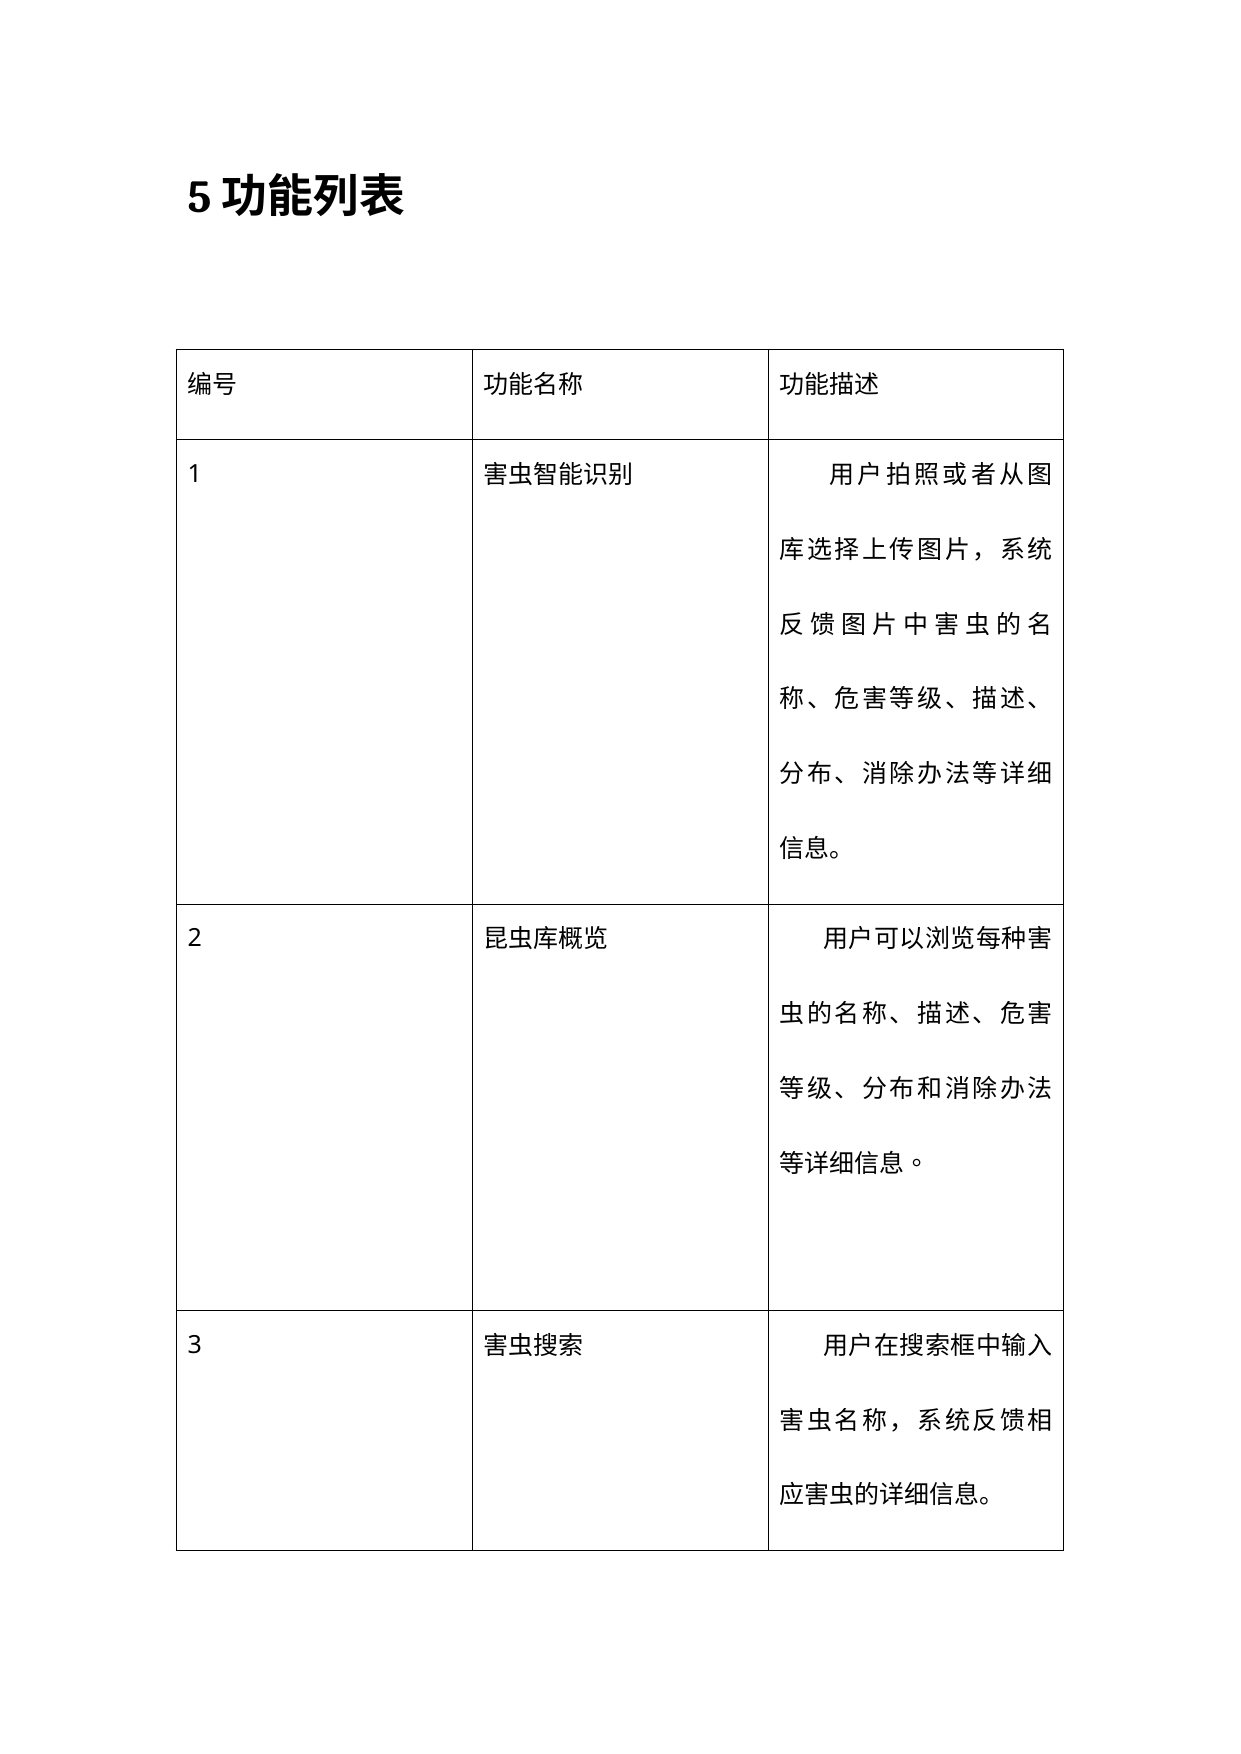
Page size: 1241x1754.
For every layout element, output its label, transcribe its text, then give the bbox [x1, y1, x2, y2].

table_cell 害虫搜索 [473, 1311, 768, 1550]
table_header 功能描述 [769, 350, 1063, 439]
table_cell 昆虫库概览 [473, 905, 768, 1310]
table_cell 用户在搜索框中输入害虫名称，系统反馈相应害虫的详细信息。 [769, 1311, 1063, 1550]
table_cell 3 [177, 1311, 472, 1550]
table_cell 2 [177, 905, 472, 1310]
table_cell 1 [177, 440, 472, 903]
subtitle 5 功能列表 [187, 162, 1053, 227]
table_header 编号 [177, 350, 472, 439]
table_cell 用户可以浏览每种害虫的名称、描述、危害等级、分布和消除办法等详细信息。 [769, 905, 1063, 1310]
table_header 功能名称 [473, 350, 768, 439]
table_cell 用户拍照或者从图库选择上传图片，系统反馈图片中害虫的名称、危害等级、描述、分布、消除办法等详细信息。 [769, 440, 1063, 903]
table_cell 害虫智能识别 [473, 440, 768, 903]
